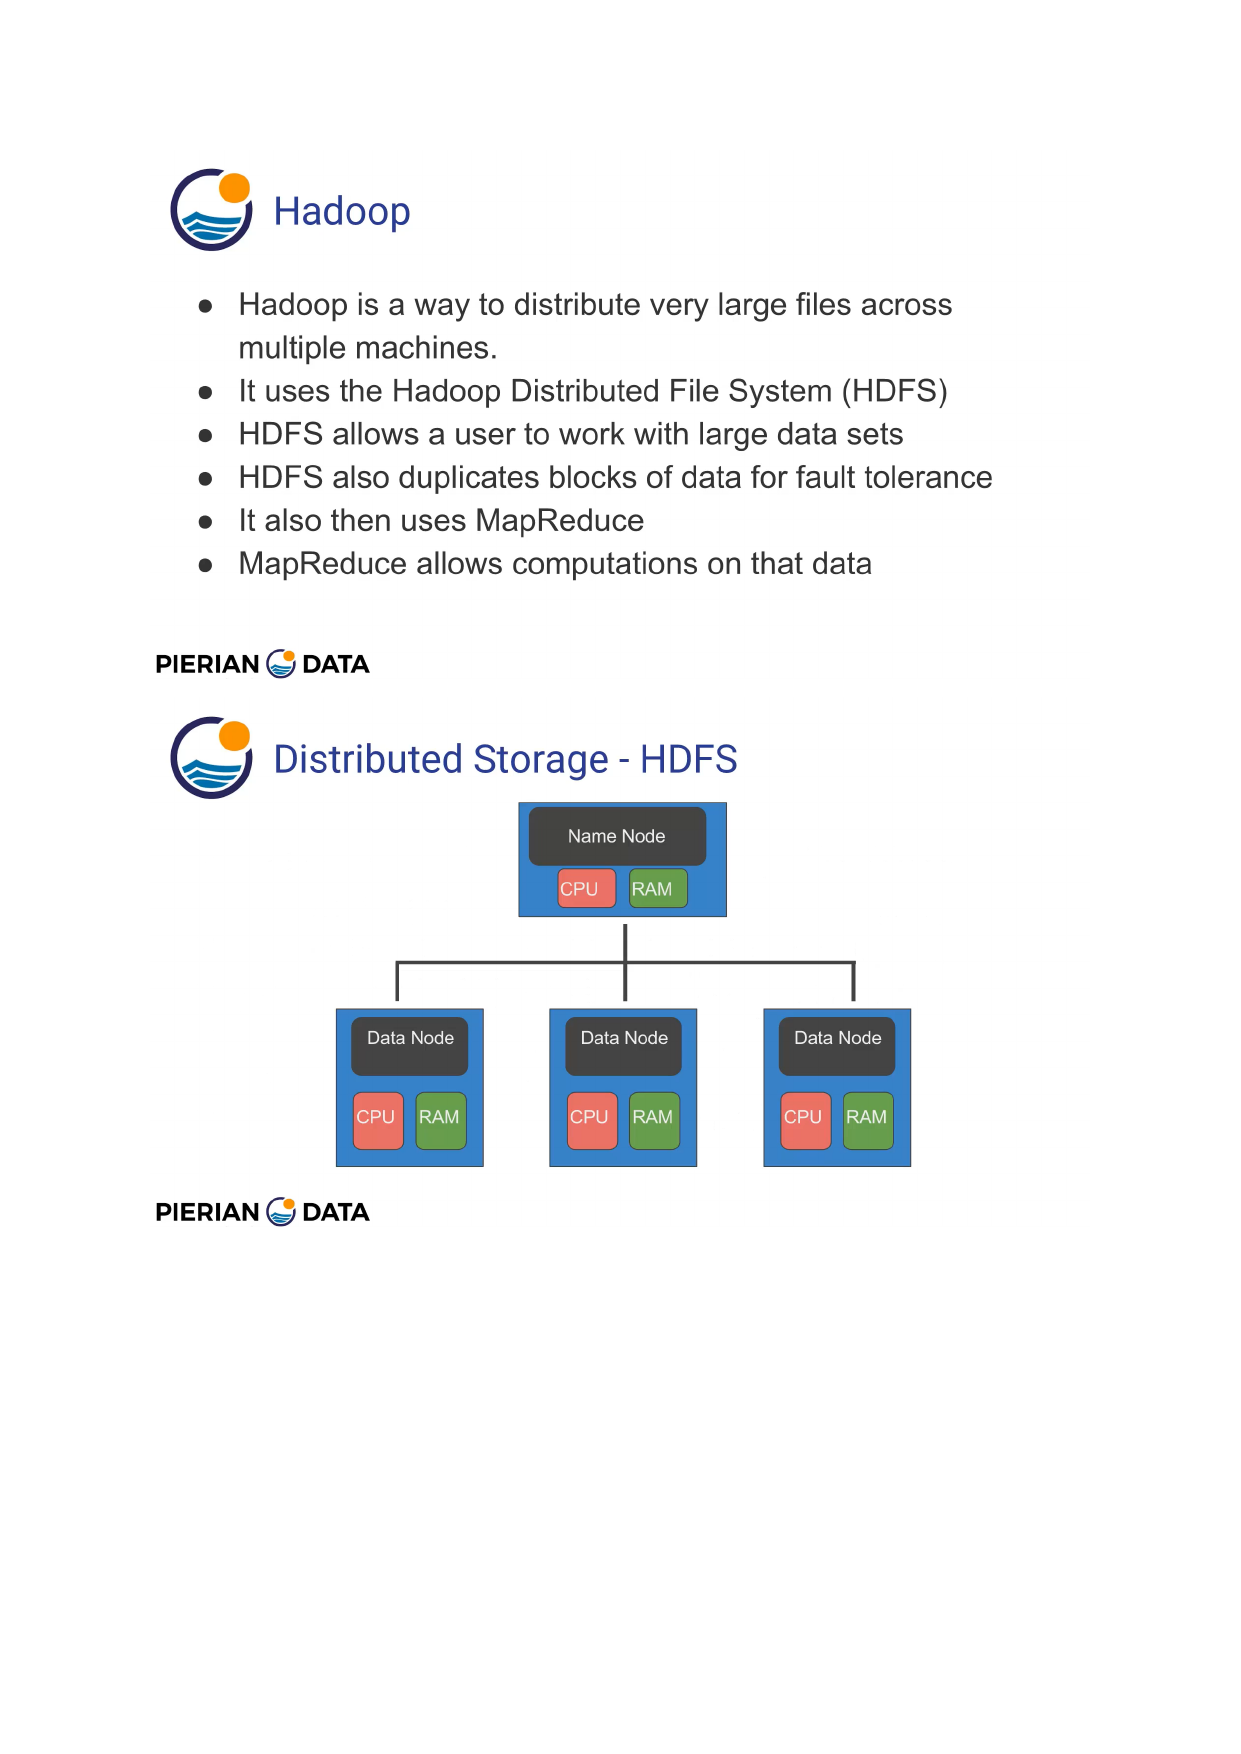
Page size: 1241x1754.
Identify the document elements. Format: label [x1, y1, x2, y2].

picture [150, 697, 1091, 1227]
picture [150, 150, 1091, 679]
